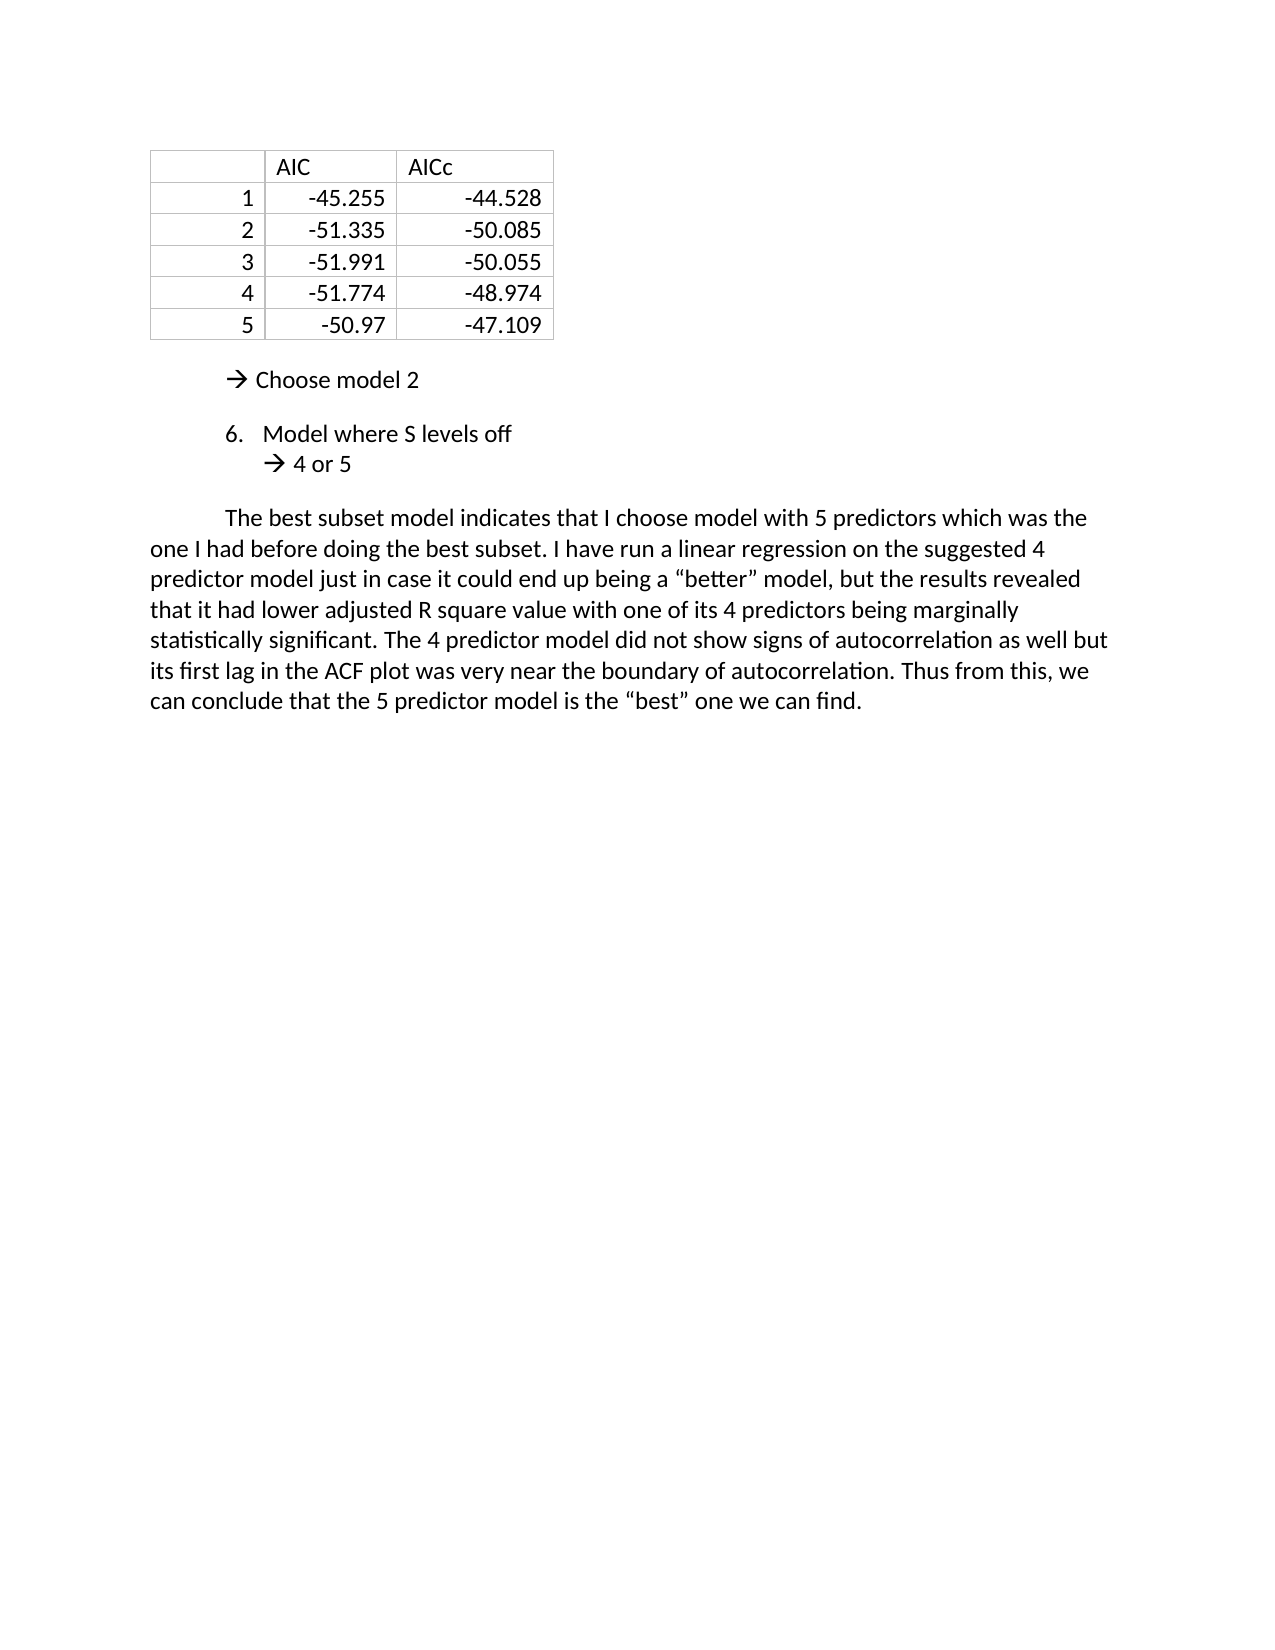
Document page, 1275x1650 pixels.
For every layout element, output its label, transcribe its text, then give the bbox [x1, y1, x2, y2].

text The best subset model indicates that I choose model with 5 predictors which was the one I had before doing the best subset. I have run a linear regression on the suggested 4 predictor model just in case it could end up being a “better” model, but the results revealed that it had lower adjusted R square value with one of its 4 predictors being marginally statistically significant. The 4 predictor model did not show signs of autocorrelation as well but its first lag in the ACF plot was very near the boundary of autocorrelation. Thus from this, we can conclude that the 5 predictor model is the “best” one we can find. [150, 502, 1125, 716]
table_cell -51.991 [266, 246, 396, 276]
table_header [151, 151, 264, 182]
table_cell 4 [151, 277, 264, 308]
table_cell -50.97 [266, 309, 396, 339]
table_cell -48.974 [397, 277, 553, 308]
table_cell -45.255 [266, 183, 396, 213]
table_cell -51.335 [266, 214, 396, 245]
list 4 or 5 [262, 448, 1125, 479]
table_header AICc [397, 151, 553, 182]
table_cell 3 [151, 246, 264, 276]
table_header AIC [266, 151, 396, 182]
table_cell 1 [151, 183, 264, 213]
list Model where S levels off [225, 418, 1125, 448]
table_cell 5 [151, 309, 264, 339]
table_cell -47.109 [397, 309, 553, 339]
table_cell 2 [151, 214, 264, 245]
table_cell -51.774 [266, 277, 396, 308]
text Choose model 2 [150, 364, 1125, 394]
table_cell -50.055 [397, 246, 553, 276]
table_cell -44.528 [397, 183, 553, 213]
table_cell -50.085 [397, 214, 553, 245]
